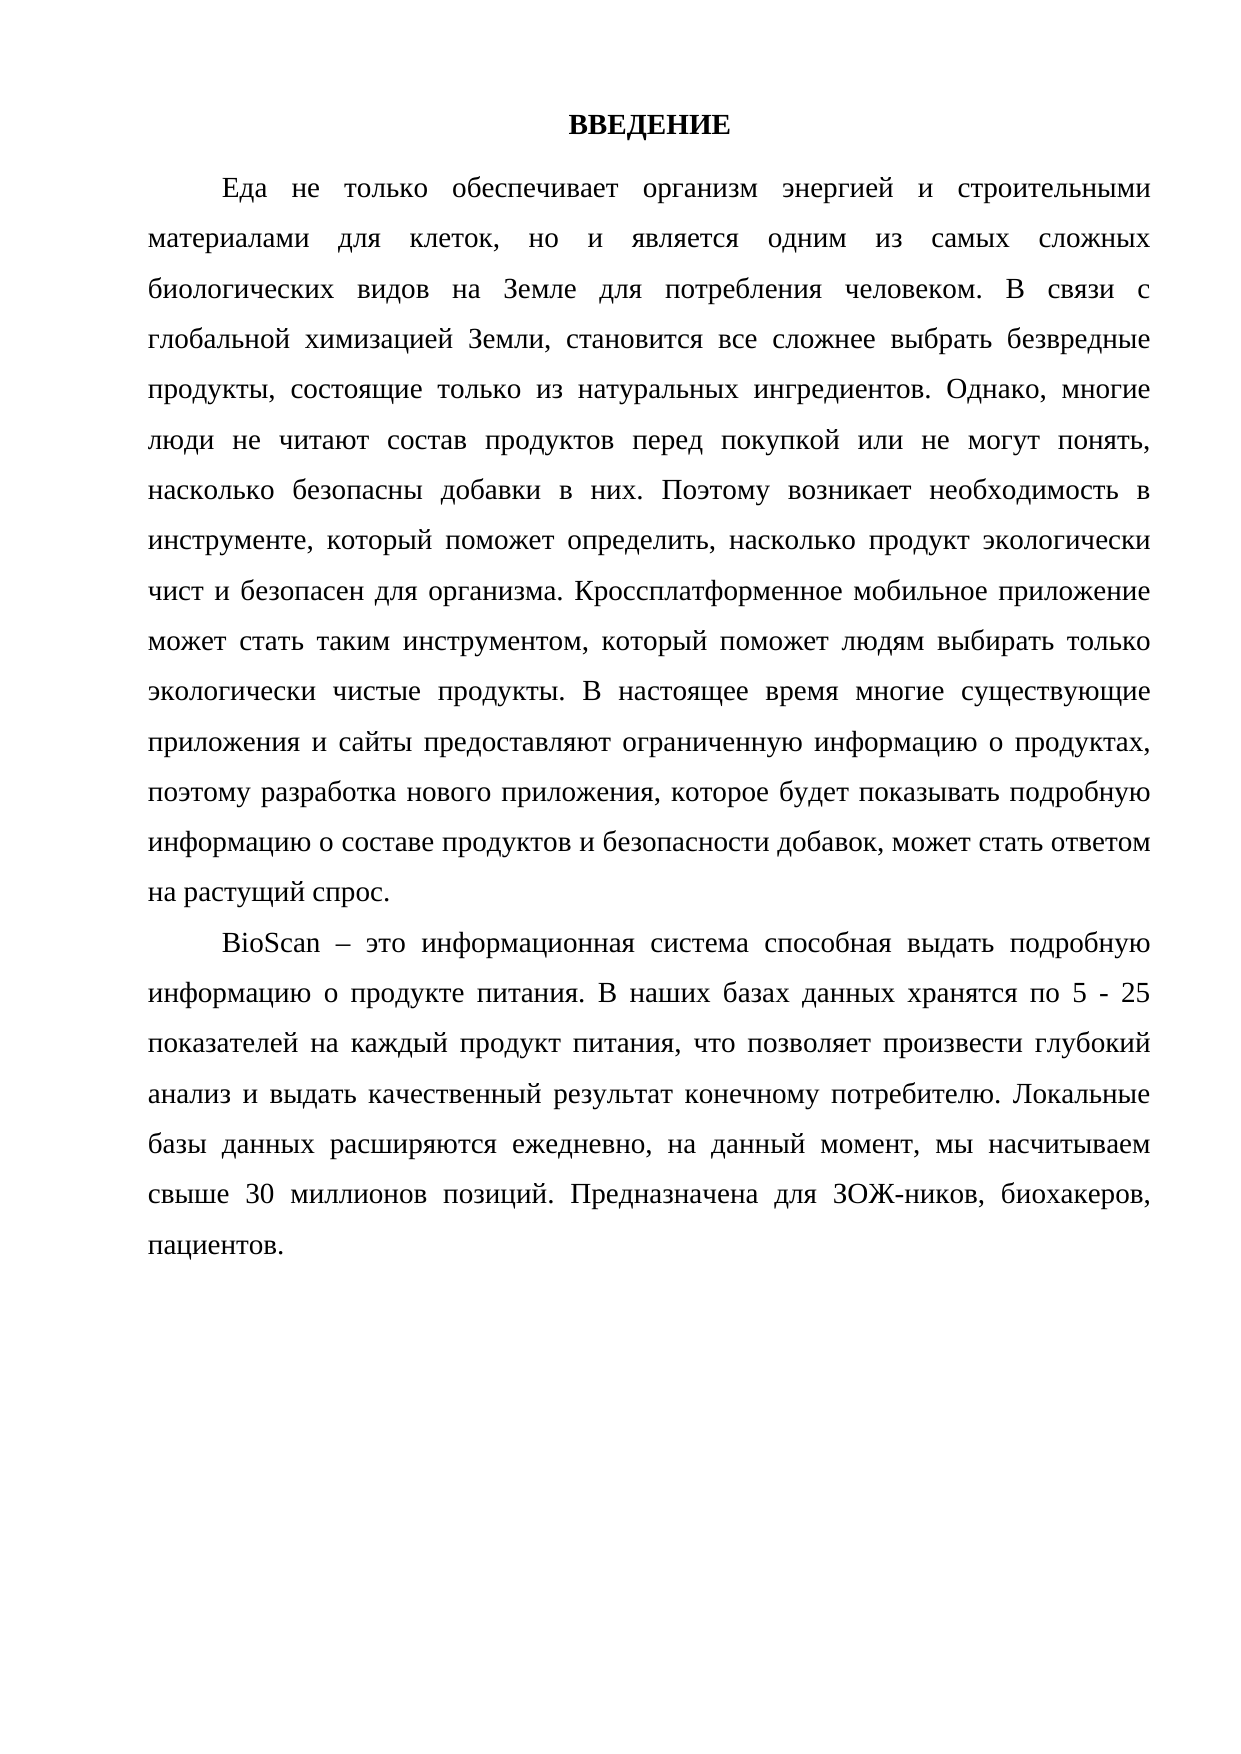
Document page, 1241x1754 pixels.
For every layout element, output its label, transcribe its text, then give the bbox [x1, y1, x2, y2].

text Еда не только обеспечивает организм энергией и строительными материалами для клеток, но и является одним из самых сложных биологических видов на Земле для потребления человеком. В связи с глобальной химизацией Земли, становится все сложнее выбрать безвредные продукты, состоящие только из натуральных ингредиентов. Однако, многие люди не читают состав продуктов перед покупкой или не могут понять, насколько безопасны добавки в них. Поэтому возникает необходимость в инструменте, который поможет определить, насколько продукт экологически чист и безопасен для организма. Кроссплатформенное мобильное приложение может стать таким инструментом, который поможет людям выбирать только экологически чистые продукты. В настоящее время многие существующие приложения и сайты предоставляют ограниченную информацию о продуктах, поэтому разработка нового приложения, которое будет показывать подробную информацию о составе продуктов и безопасности добавок, может стать ответом на растущий спрос. [148, 170, 1152, 908]
subtitle ВВЕДЕНИЕ [148, 107, 1152, 141]
text BioScan – это информационная система способная выдать подробную информацию о продукте питания. В наших базах данных хранятся по 5 - 25 показателей на каждый продукт питания, что позволяет произвести глубокий анализ и выдать качественный результат конечному потребителю. Локальные базы данных расширяются ежедневно, на данный момент, мы насчитываем свыше 30 миллионов позиций. Предназначена для ЗОЖ-ников, биохакеров, пациентов. [148, 925, 1152, 1260]
